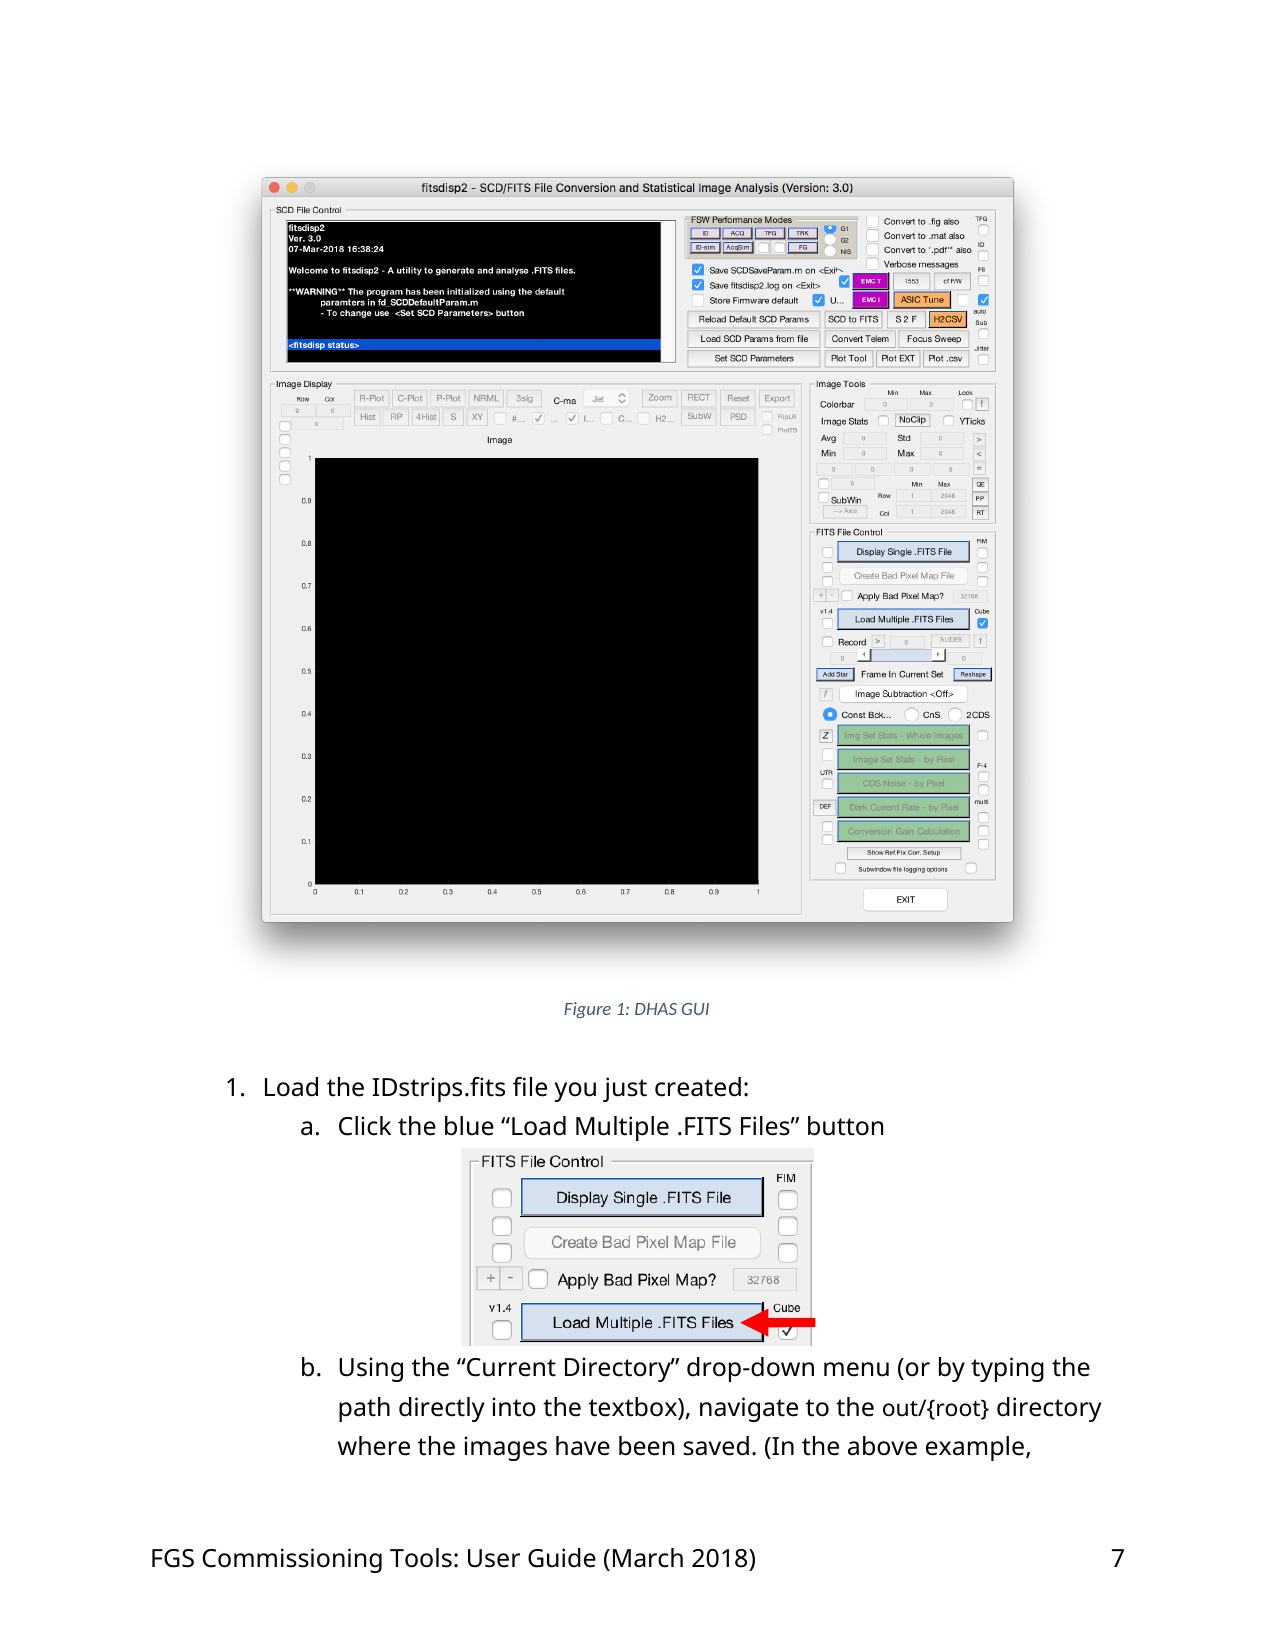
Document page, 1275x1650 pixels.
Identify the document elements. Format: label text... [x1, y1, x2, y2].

list Click the blue “Load Multiple .FITS Files” button [300, 1109, 1125, 1143]
text Figure : DHAS GUI [150, 997, 1125, 1020]
list Load the IDstrips.fits file you just created: [225, 1070, 1125, 1104]
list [300, 1350, 1125, 1462]
picture [212, 150, 1063, 993]
picture [461, 1148, 814, 1346]
